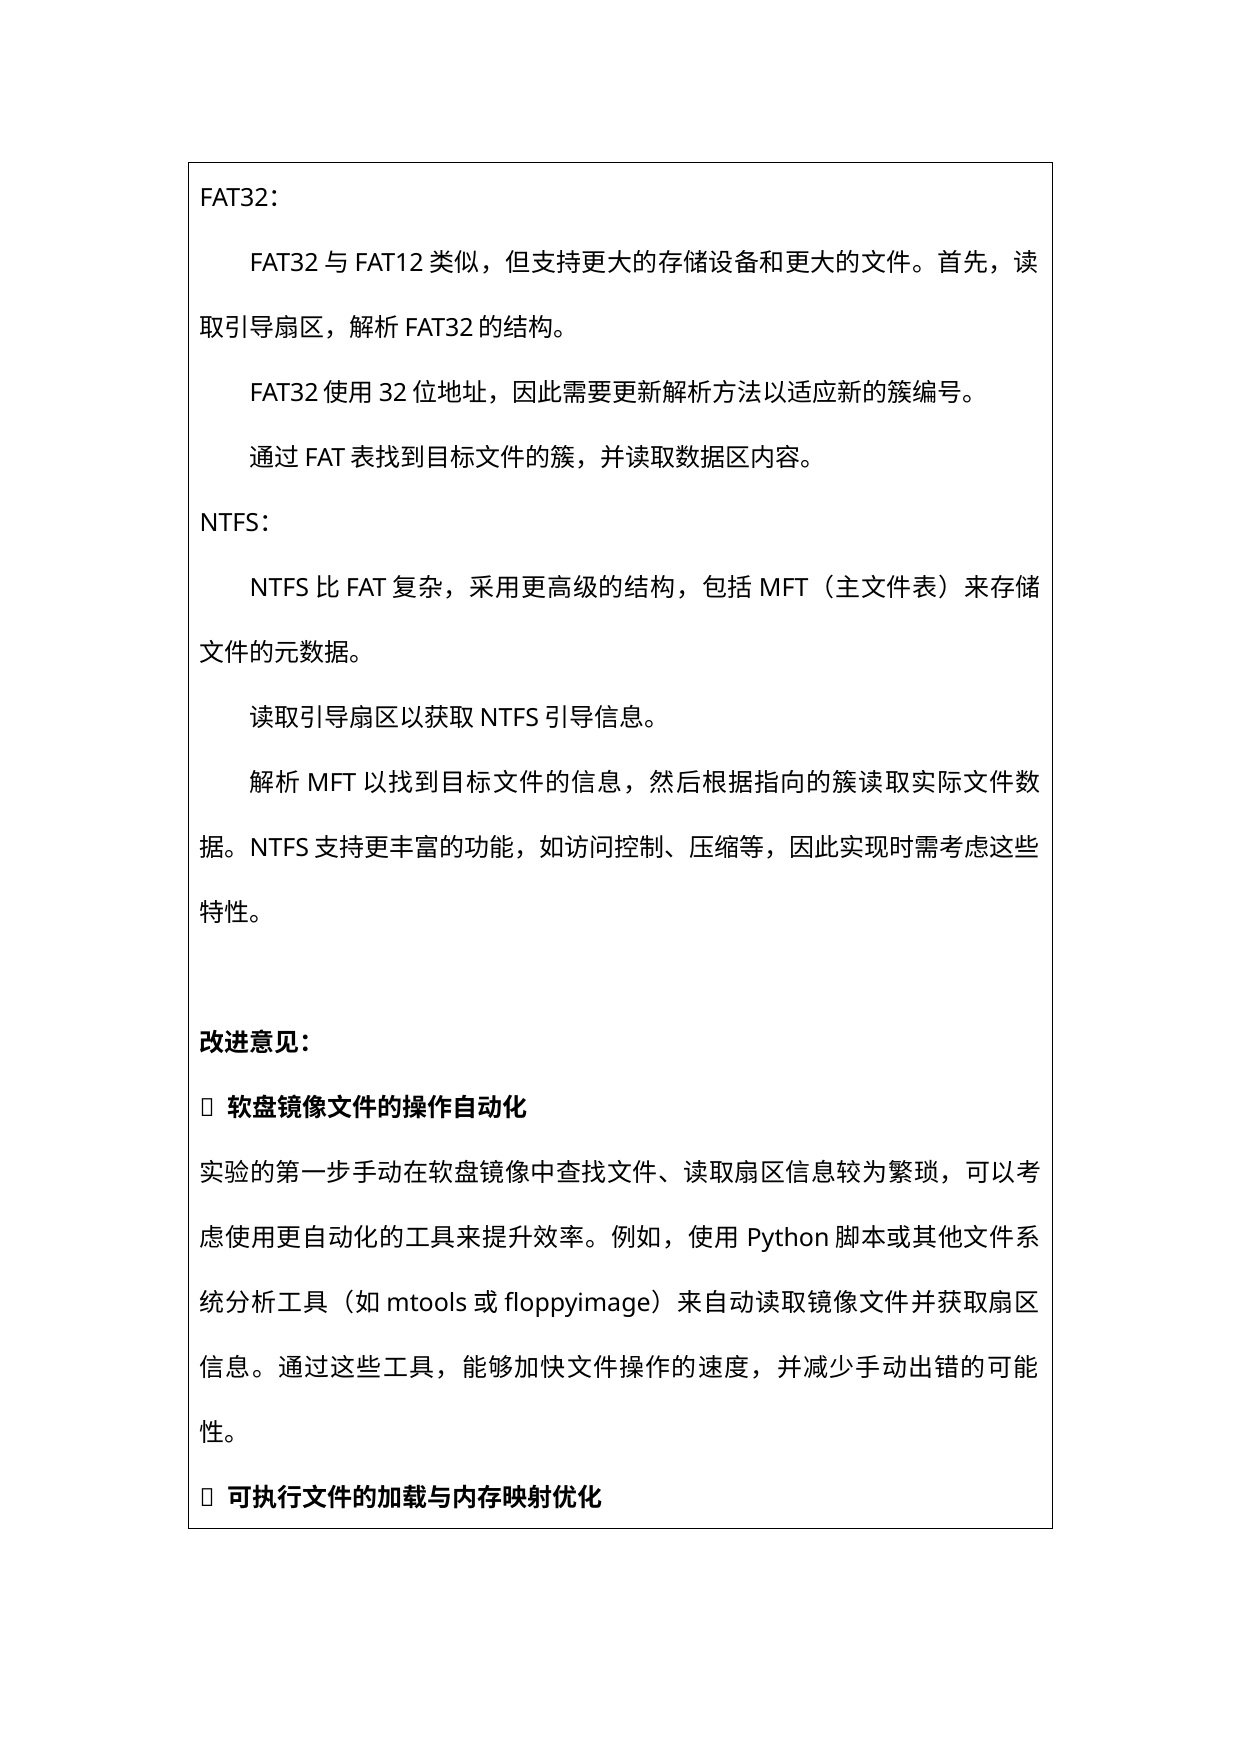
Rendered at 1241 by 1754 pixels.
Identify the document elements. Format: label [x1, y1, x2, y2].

table_cell [189, 163, 1052, 1528]
